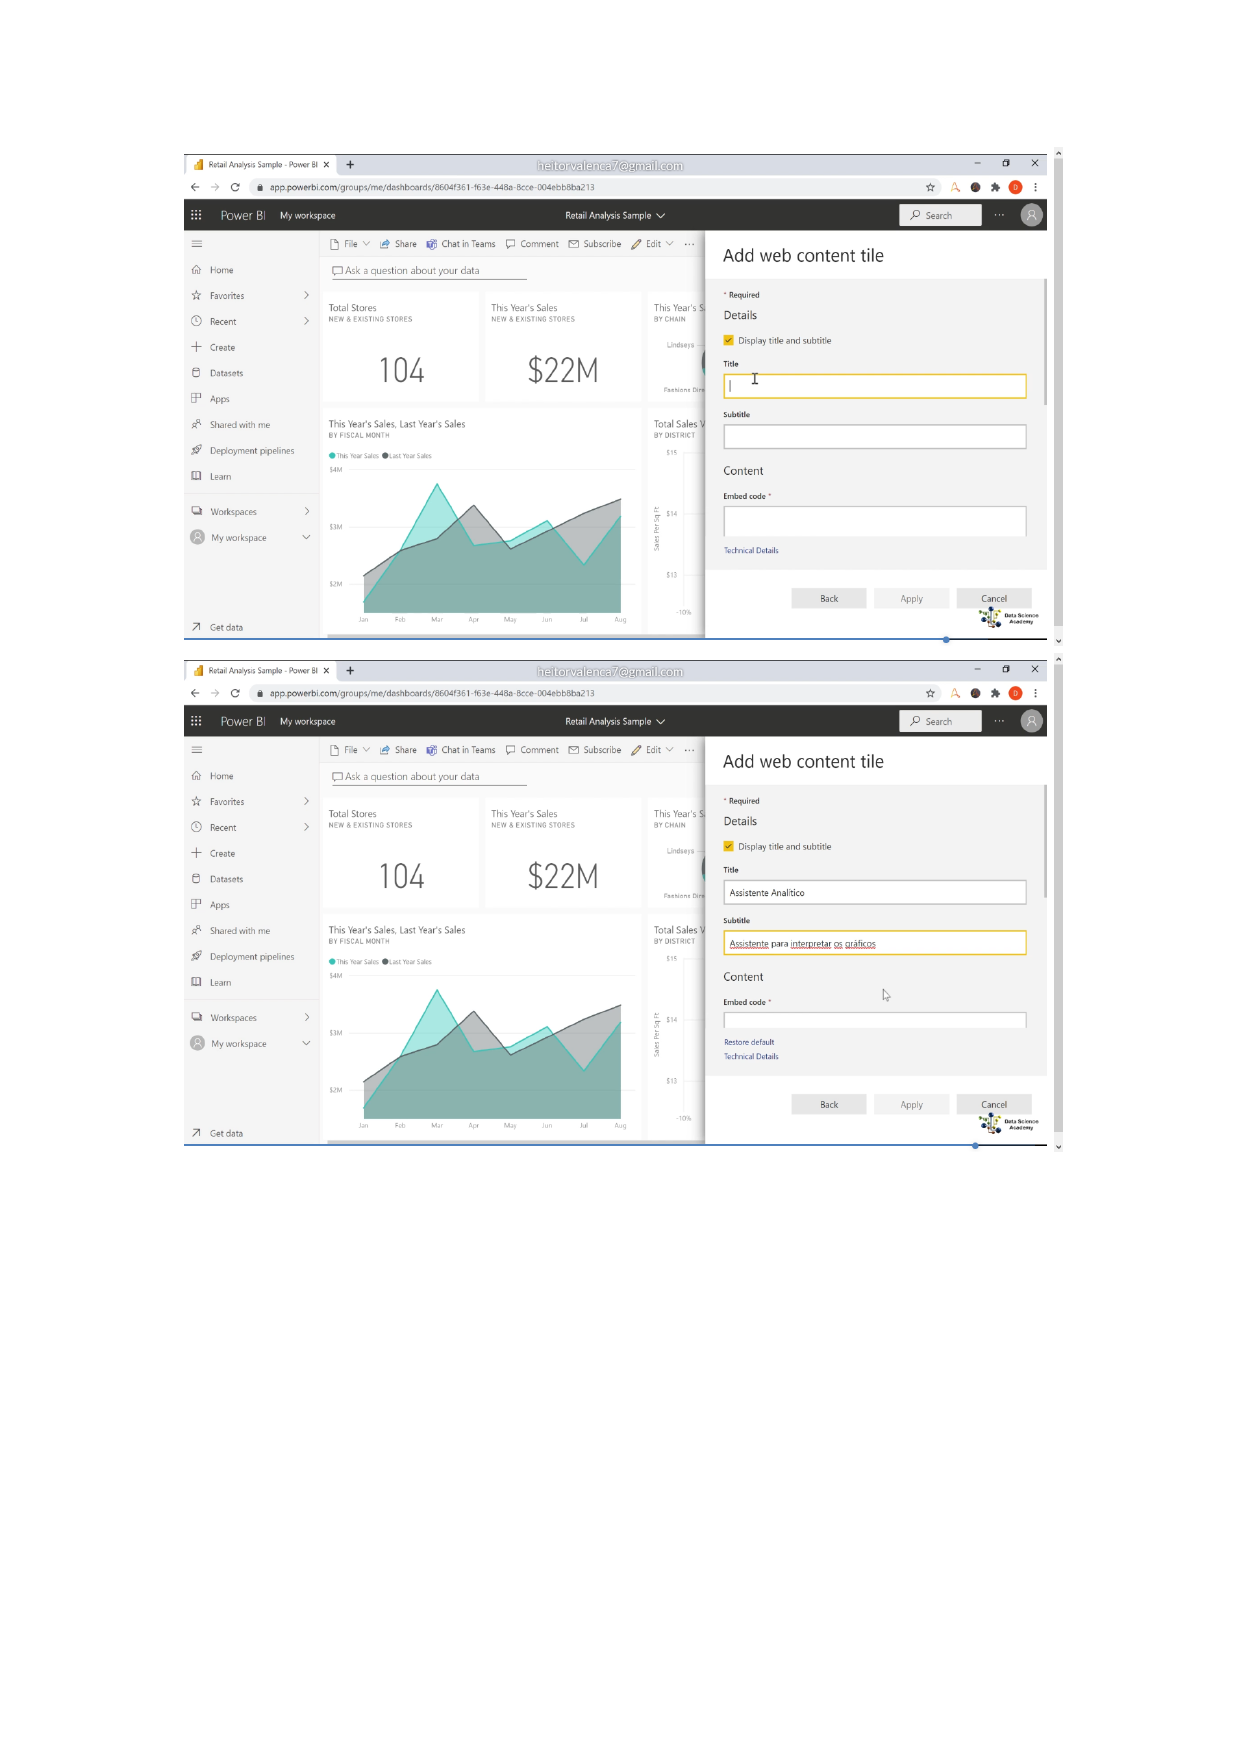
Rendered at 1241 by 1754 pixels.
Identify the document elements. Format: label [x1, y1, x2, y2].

picture [177, 653, 1063, 1152]
picture [177, 147, 1063, 646]
